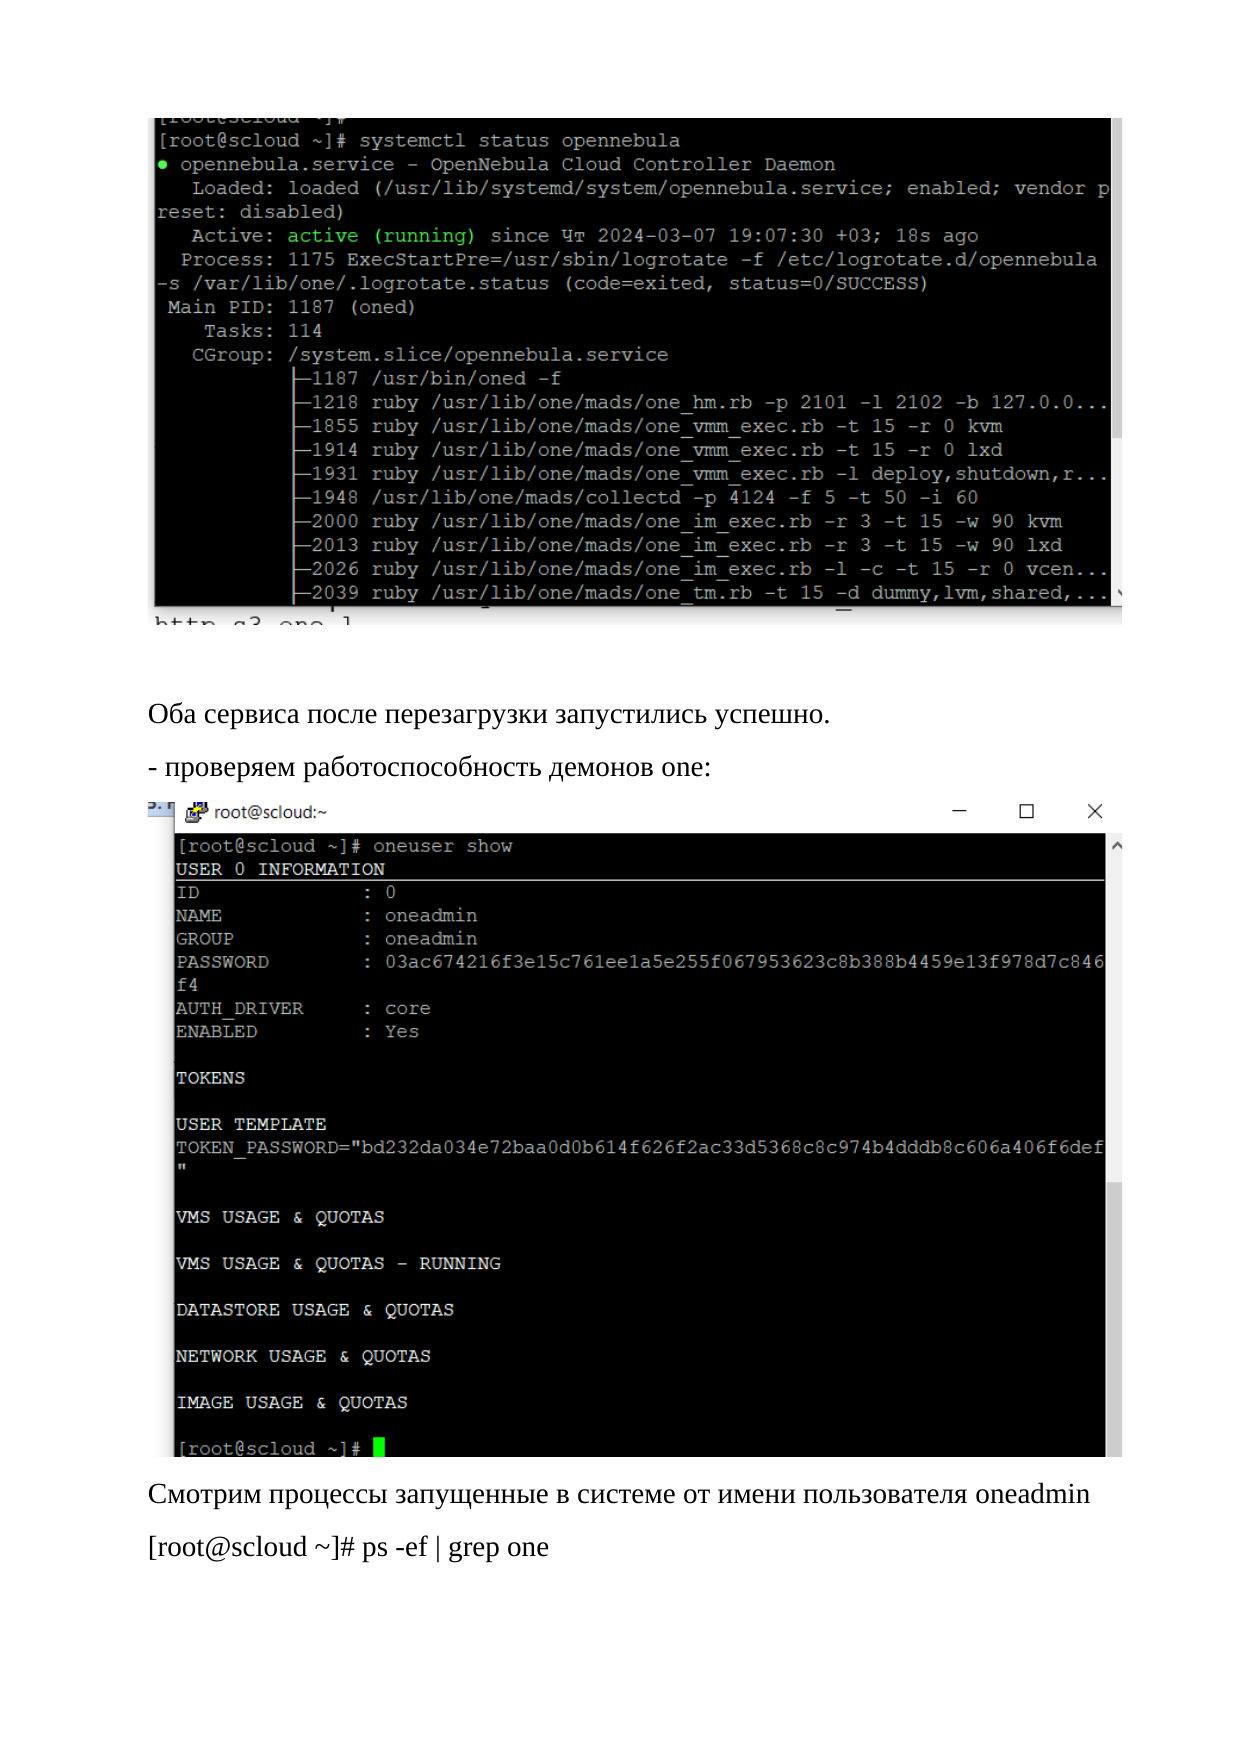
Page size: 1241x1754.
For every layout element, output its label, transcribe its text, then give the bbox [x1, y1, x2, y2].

picture [147, 802, 1123, 1457]
text Смотрим процессы запущенные в системе от имени пользователя oneadmin [148, 1476, 1181, 1509]
picture [147, 118, 1123, 625]
text [root@scloud ~]# ps -ef | grep one [148, 1529, 1181, 1562]
text - проверяем работоспособность демонов one: [148, 749, 1181, 783]
text Оба сервиса после перезагрузки запустились успешно. [148, 697, 1181, 730]
